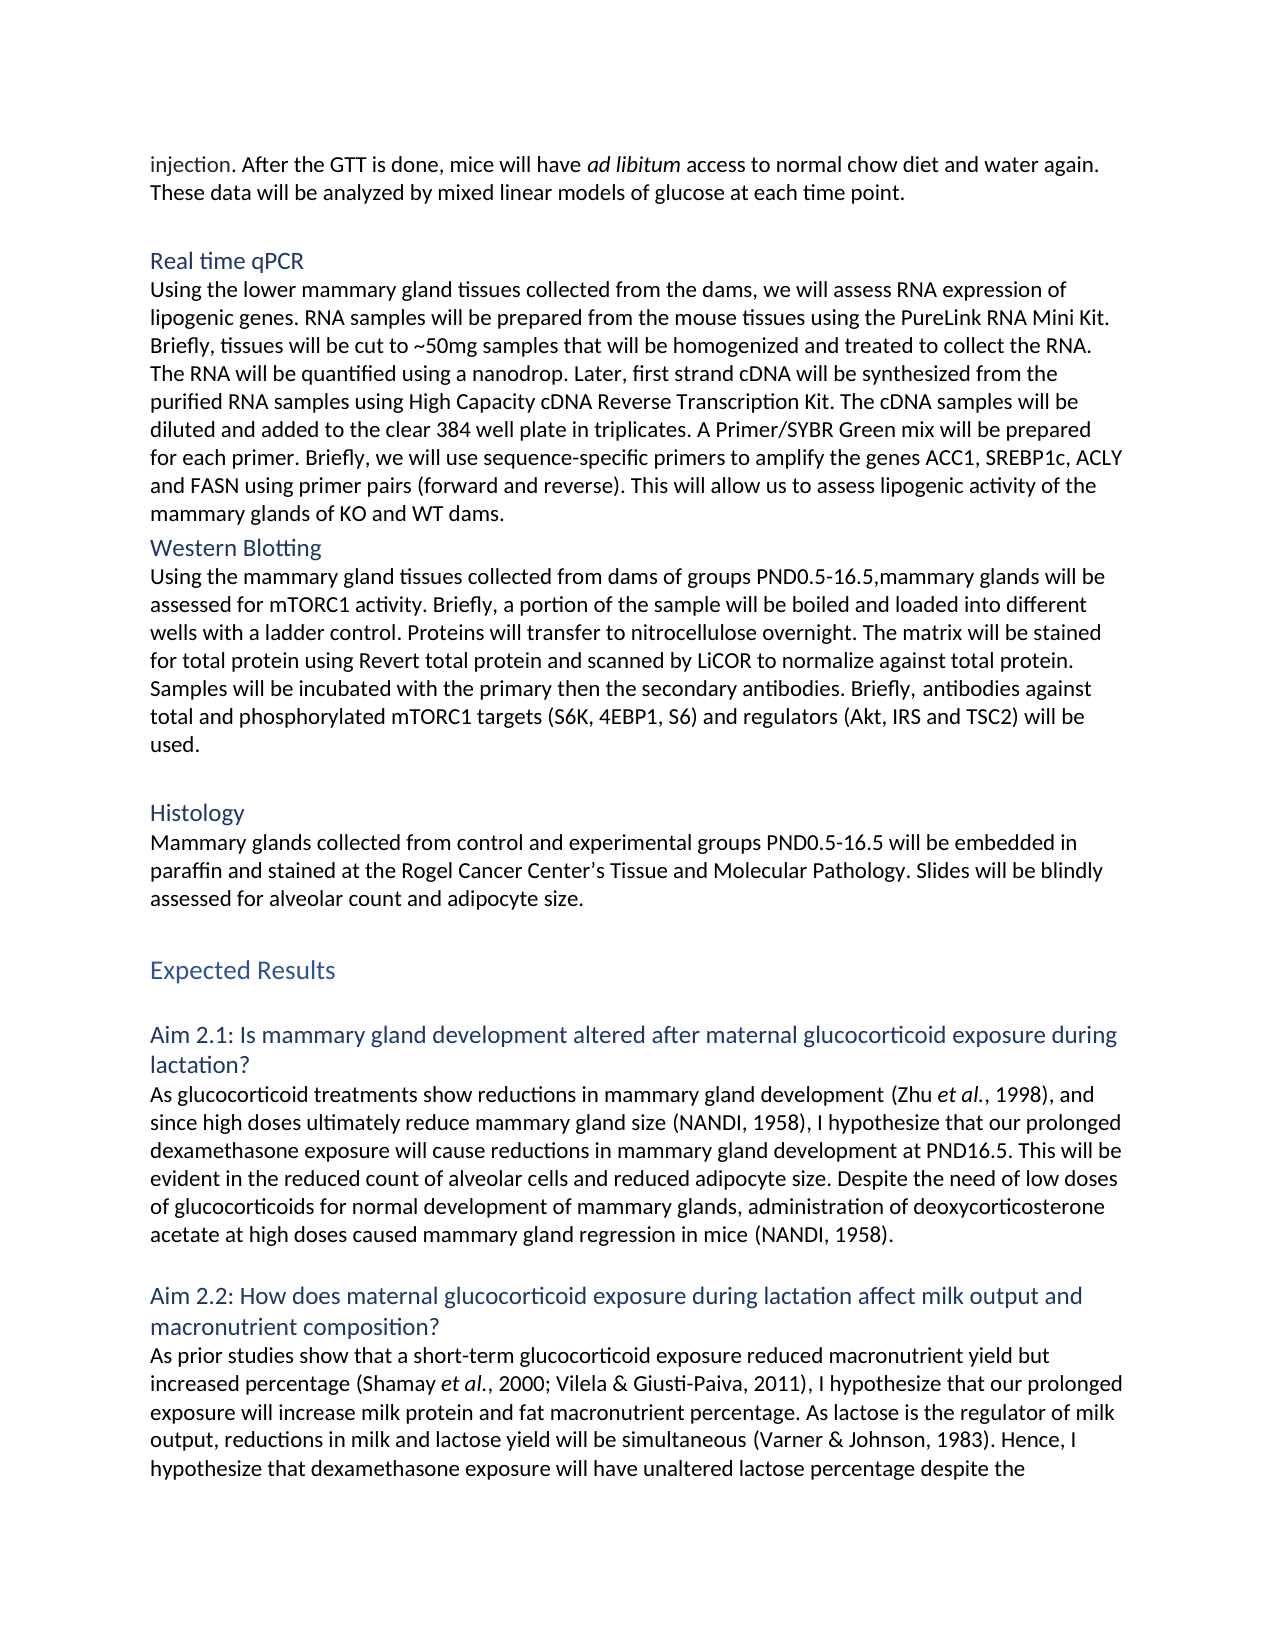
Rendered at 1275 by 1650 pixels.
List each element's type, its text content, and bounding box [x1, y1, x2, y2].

subtitle Real time qPCR [150, 245, 1125, 275]
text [150, 150, 1125, 206]
text Mammary glands collected from control and experimental groups PND0.5-16.5 will be embedded in paraffin and stained at the Rogel Cancer Center’s Tissue and Molecular Pathology. Slides will be blindly assessed for alveolar count and adipocyte size. [150, 828, 1125, 912]
subtitle Aim 2.2: How does maternal glucocorticoid exposure during lactation affect milk output and macronutrient composition? [150, 1281, 1125, 1342]
text Using the lower mammary gland tissues collected from the dams, we will assess RNA expression of lipogenic genes. RNA samples will be prepared from the mouse tissues using the PureLink RNA Mini Kit. Briefly, tissues will be cut to ~50mg samples that will be homogenized and treated to collect the RNA. The RNA will be quantified using a nanodrop. Later, first strand cDNA will be synthesized from the purified RNA samples using High Capacity cDNA Reverse Transcription Kit. The cDNA samples will be diluted and added to the clear 384 well plate in triplicates. A Primer/SYBR Green mix will be prepared for each primer. Briefly, we will use sequence-specific primers to amplify the genes ACC1, SREBP1c, ACLY and FASN using primer pairs (forward and reverse). This will allow us to assess lipogenic activity of the mammary glands of KO and WT dams. [150, 275, 1125, 528]
text As glucocorticoid treatments show reductions in mammary gland development (Zhu et al., 1998), and since high doses ultimately reduce mammary gland size (NANDI, 1958), I hypothesize that our prolonged dexamethasone exposure will cause reductions in mammary gland development at PND16.5. This will be evident in the reduced count of alveolar cells and reduced adipocyte size. Despite the need of low doses of glucocorticoids for normal development of mammary glands, administration of deoxycorticosterone acetate at high doses caused mammary gland regression in mice (NANDI, 1958). [150, 1080, 1125, 1248]
subtitle Western Blotting [150, 532, 1125, 562]
subtitle Histology [150, 797, 1125, 828]
text Using the mammary gland tissues collected from dams of groups PND0.5-16.5,mammary glands will be assessed for mTORC1 activity. Briefly, a portion of the sample will be boiled and loaded into different wells with a ladder control. Proteins will transfer to nitrocellulose overnight. The matrix will be stained for total protein using Revert total protein and scanned by LiCOR to normalize against total protein. Samples will be incubated with the primary then the secondary antibodies. Briefly, antibodies against total and phosphorylated mTORC1 targets (S6K, 4EBP1, S6) and regulators (Akt, IRS and TSC2) will be used. [150, 562, 1125, 758]
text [150, 1342, 1125, 1482]
subtitle Aim 2.1: Is mammary gland development altered after maternal glucocorticoid exposure during lactation? [150, 1019, 1125, 1080]
subtitle Expected Results [150, 953, 1125, 986]
